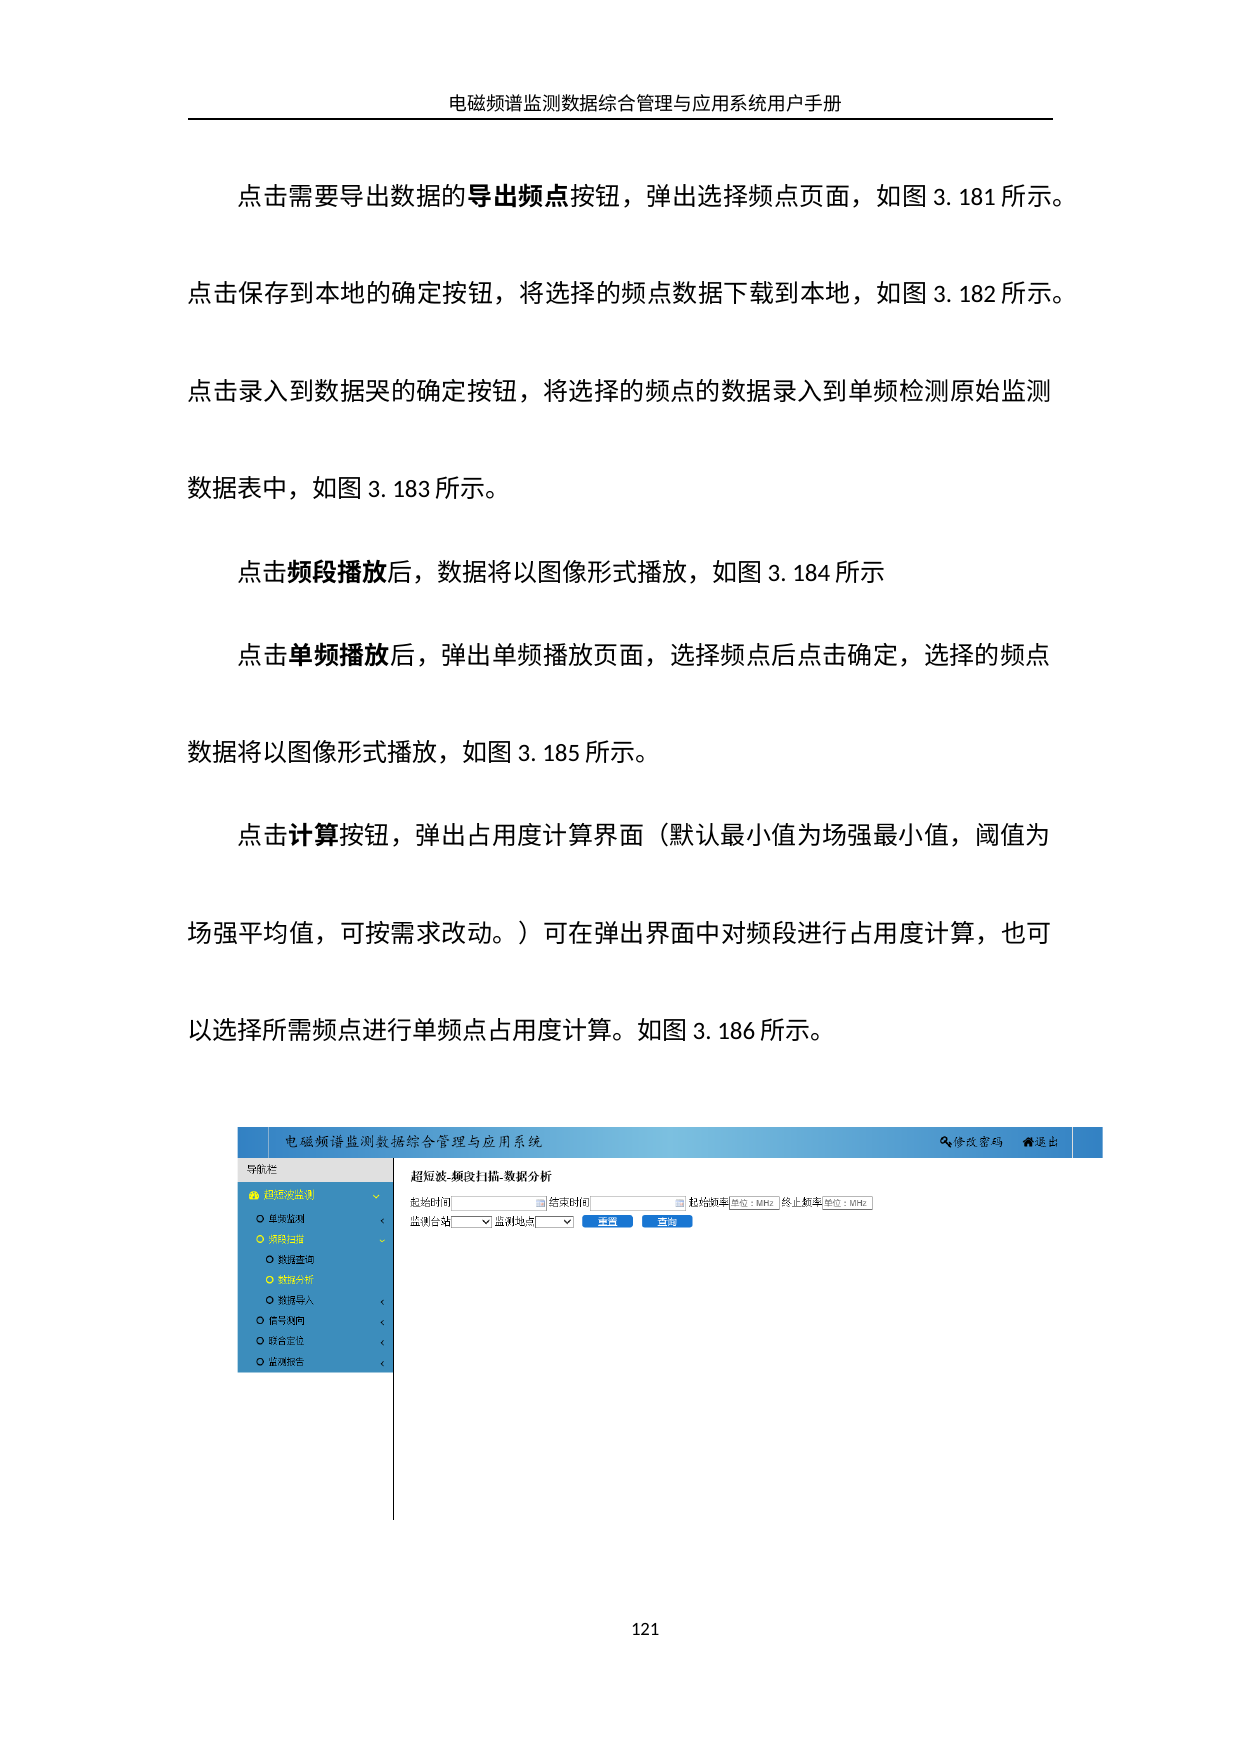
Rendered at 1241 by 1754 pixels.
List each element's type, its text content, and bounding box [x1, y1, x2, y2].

picture [237, 1127, 1103, 1520]
text 点击频段播放后，数据将以图像形式播放，如图3. 184所示 [187, 538, 1053, 603]
text 点击计算按钮，弹出占用度计算界面（默认最小值为场强最小值，阈值为场强平均值，可按需求改动。）可在弹出界面中对频段进行占用度计算，也可以选择所需频点进行单频点占用度计算。如图3. 186所示。 [187, 801, 1053, 1061]
text 点击需要导出数据的导出频点按钮，弹出选择频点页面，如图3. 181所示。点击保存到本地的确定按钮，将选择的频点数据下载到本地，如图3. 182所示。点击录入到数据哭的确定按钮，将选择的频点的数据录入到单频检测原始监测数据表中，如图3. 183所示。 [187, 162, 1053, 519]
text 点击单频播放后，弹出单频播放页面，选择频点后点击确定，选择的频点数据将以图像形式播放，如图3. 185所示。 [187, 621, 1053, 783]
